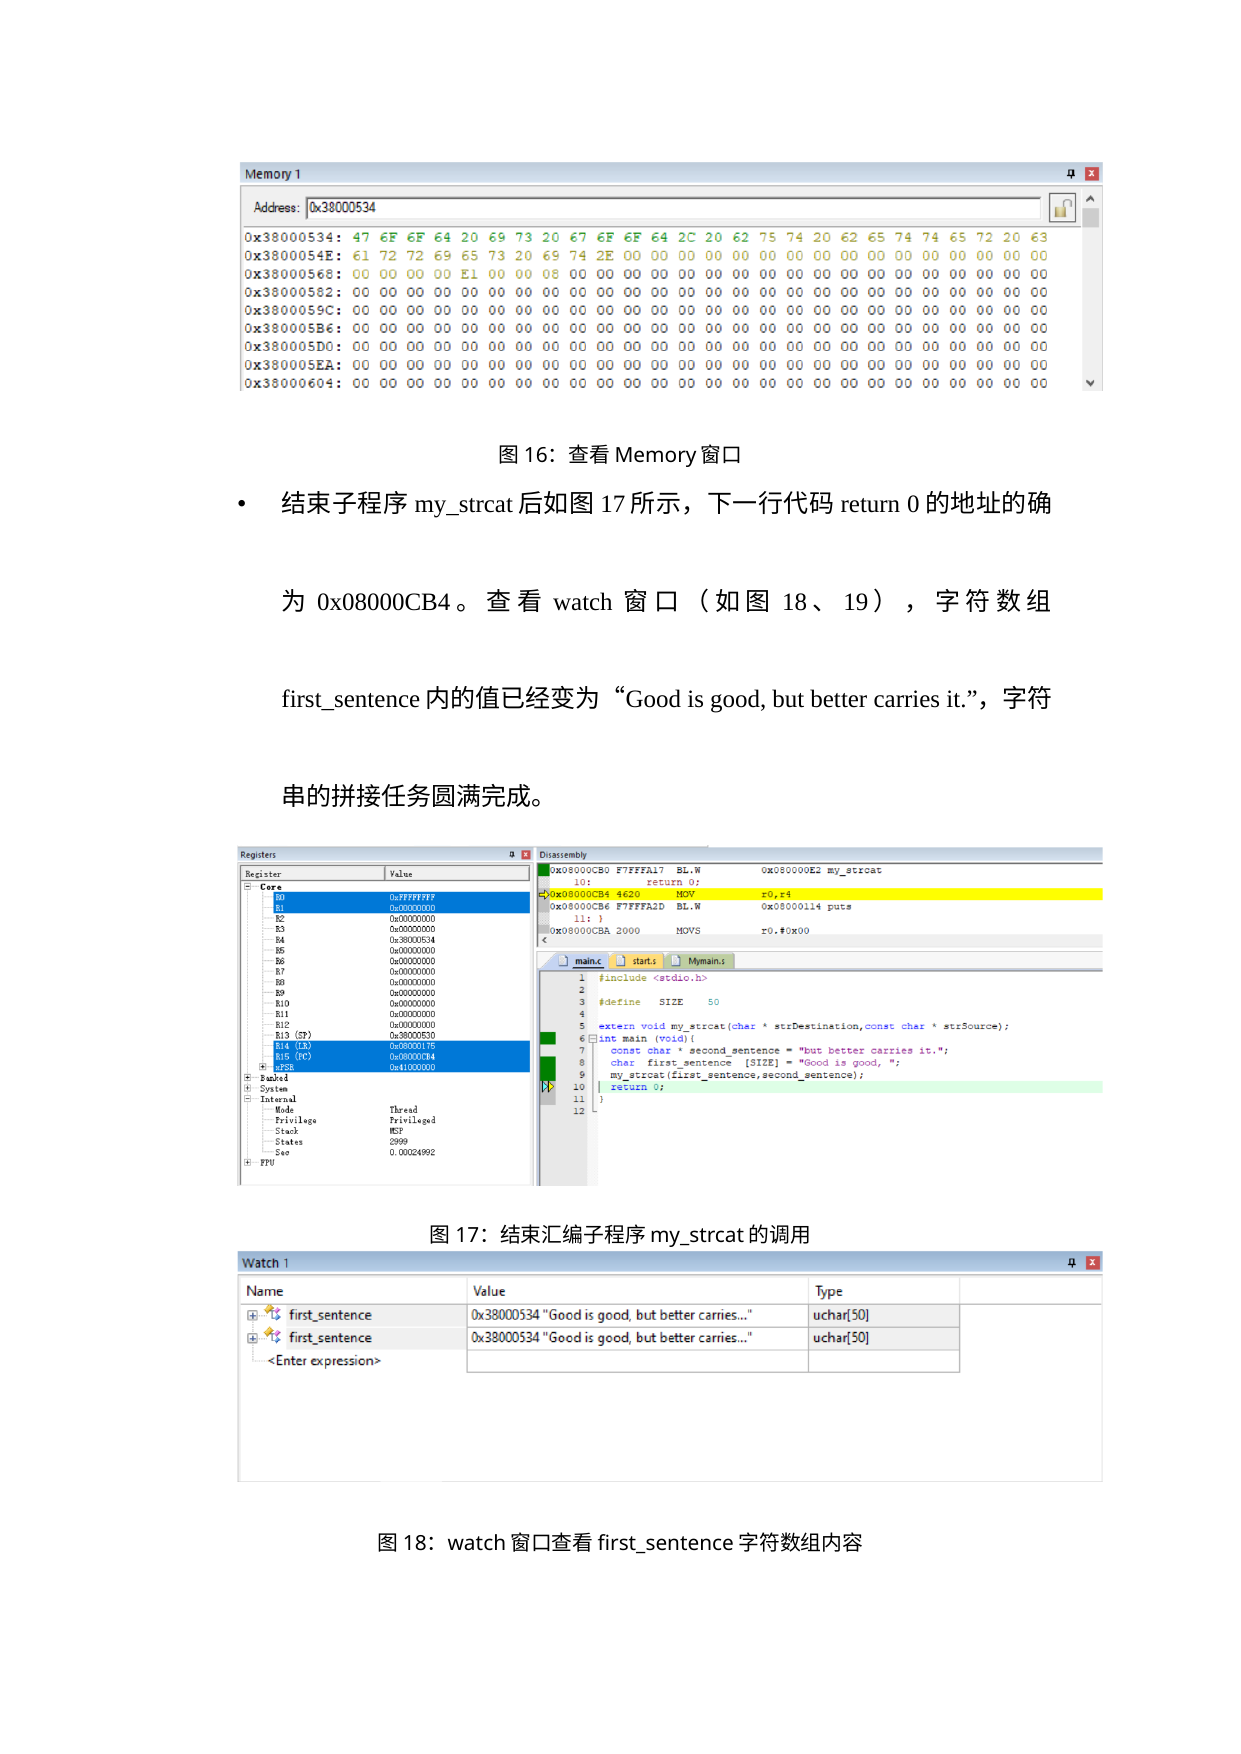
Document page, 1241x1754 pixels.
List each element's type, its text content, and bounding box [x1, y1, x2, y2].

list 结束子程序my_strcat后如图17所示，下一行代码return 0的地址的确为0x08000CB4。查看watch窗口（如图18、19），字符数组first_sentence内的值已经变为“Good is good, but better carries it.”，字符串的拼接任务圆满完成。 [237, 469, 1053, 827]
picture [237, 162, 1103, 391]
text 图 18：watch窗口查看first_sentence字符数组内容 [187, 1525, 1053, 1557]
picture [237, 845, 1103, 1186]
text 图 17：结束汇编子程序my_strcat的调用 [187, 1217, 1053, 1250]
text 图 16：查看Memory窗口 [187, 437, 1053, 469]
picture [237, 1250, 1103, 1482]
